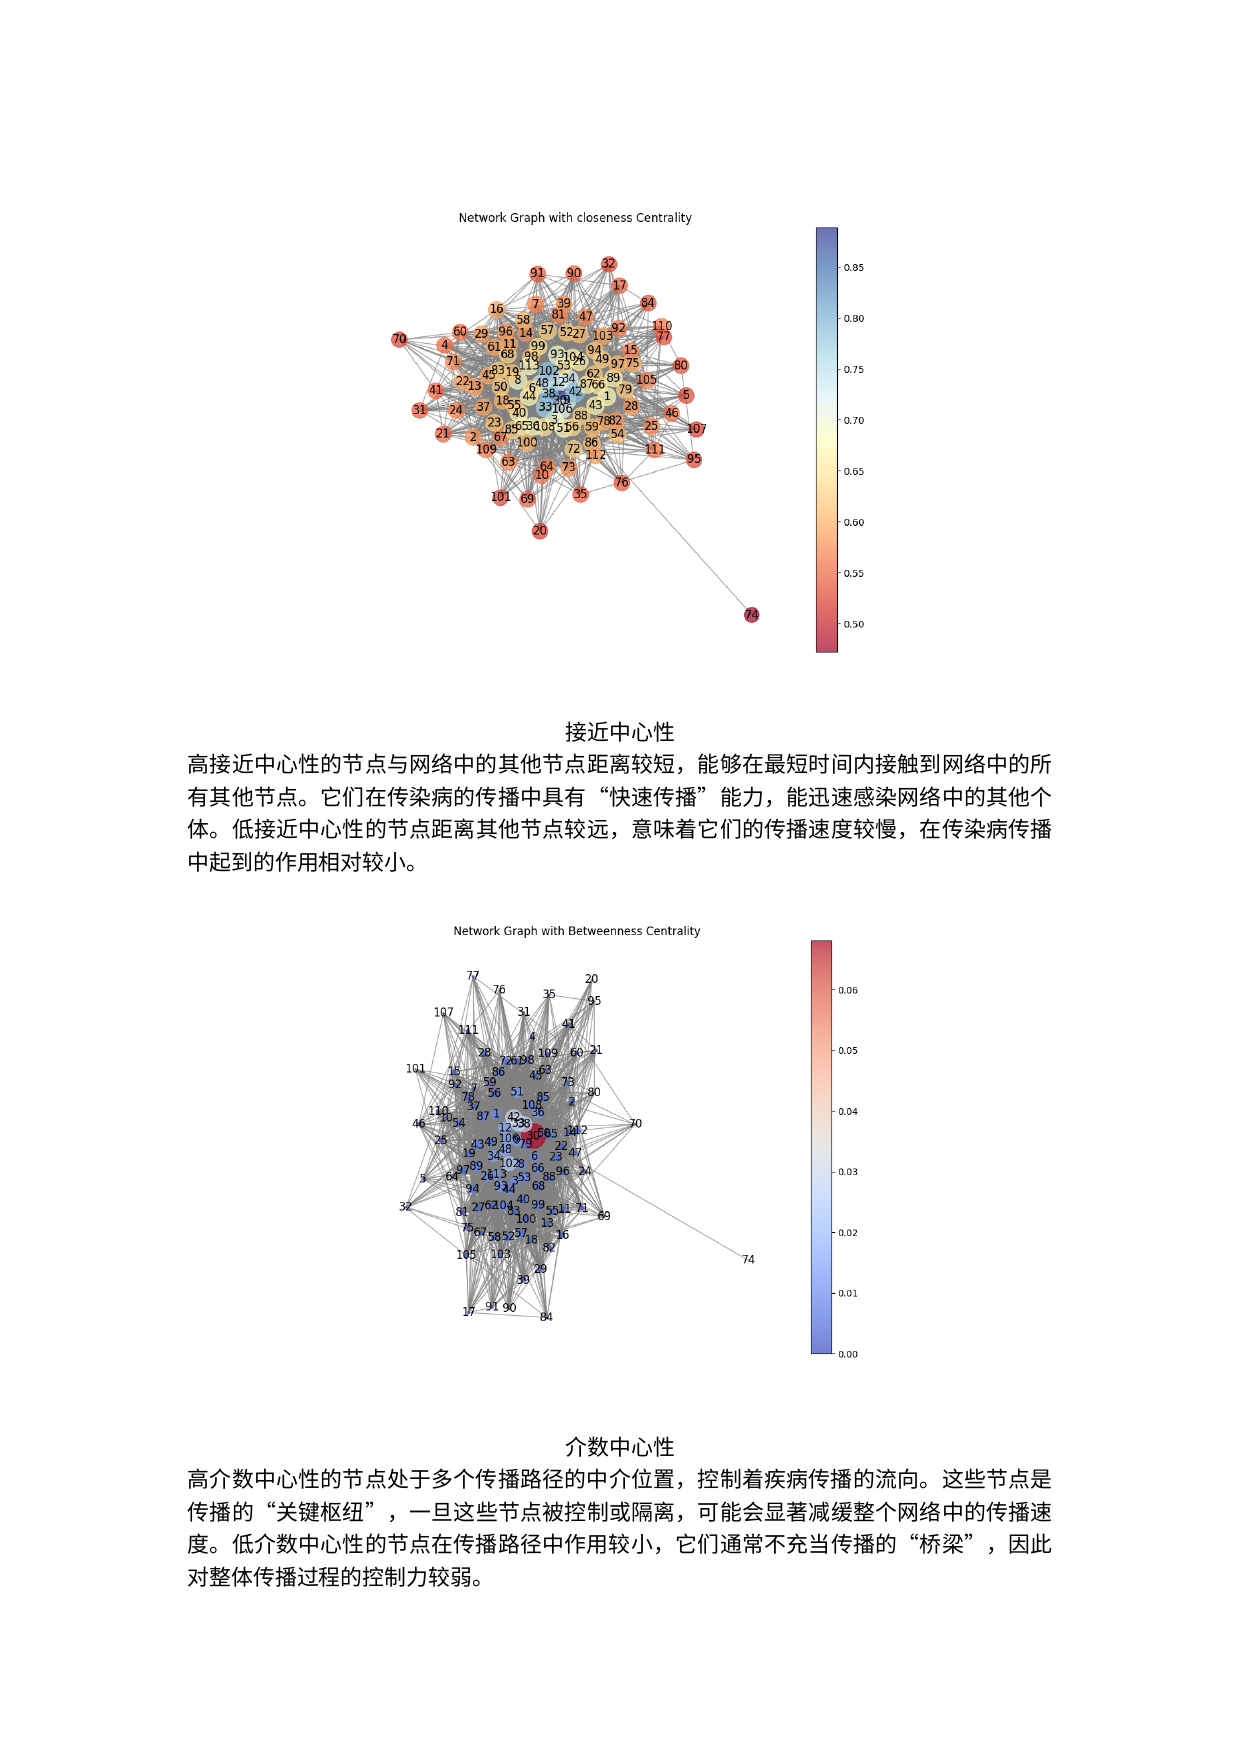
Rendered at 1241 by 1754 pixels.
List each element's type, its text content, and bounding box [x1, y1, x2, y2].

text 高介数中心性的节点处于多个传播路径的中介位置，控制着疾病传播的流向。这些节点是传播的“关键枢纽”，一旦这些节点被控制或隔离，可能会显著减缓整个网络中的传播速度。低介数中心性的节点在传播路径中作用较小，它们通常不充当传播的“桥梁”，因此对整体传播过程的控制力较弱。 [187, 1462, 1053, 1592]
text 接近中心性 [187, 714, 1053, 747]
picture [276, 162, 964, 712]
text 高接近中心性的节点与网络中的其他节点距离较短，能够在最短时间内接触到网络中的所有其他节点。它们在传染病的传播中具有“快速传播”能力，能迅速感染网络中的其他个体。低接近中心性的节点距离其他节点较远，意味着它们的传播速度较慢，在传染病传播中起到的作用相对较小。 [187, 747, 1053, 877]
picture [286, 877, 955, 1412]
text 介数中心性 [187, 1429, 1053, 1462]
